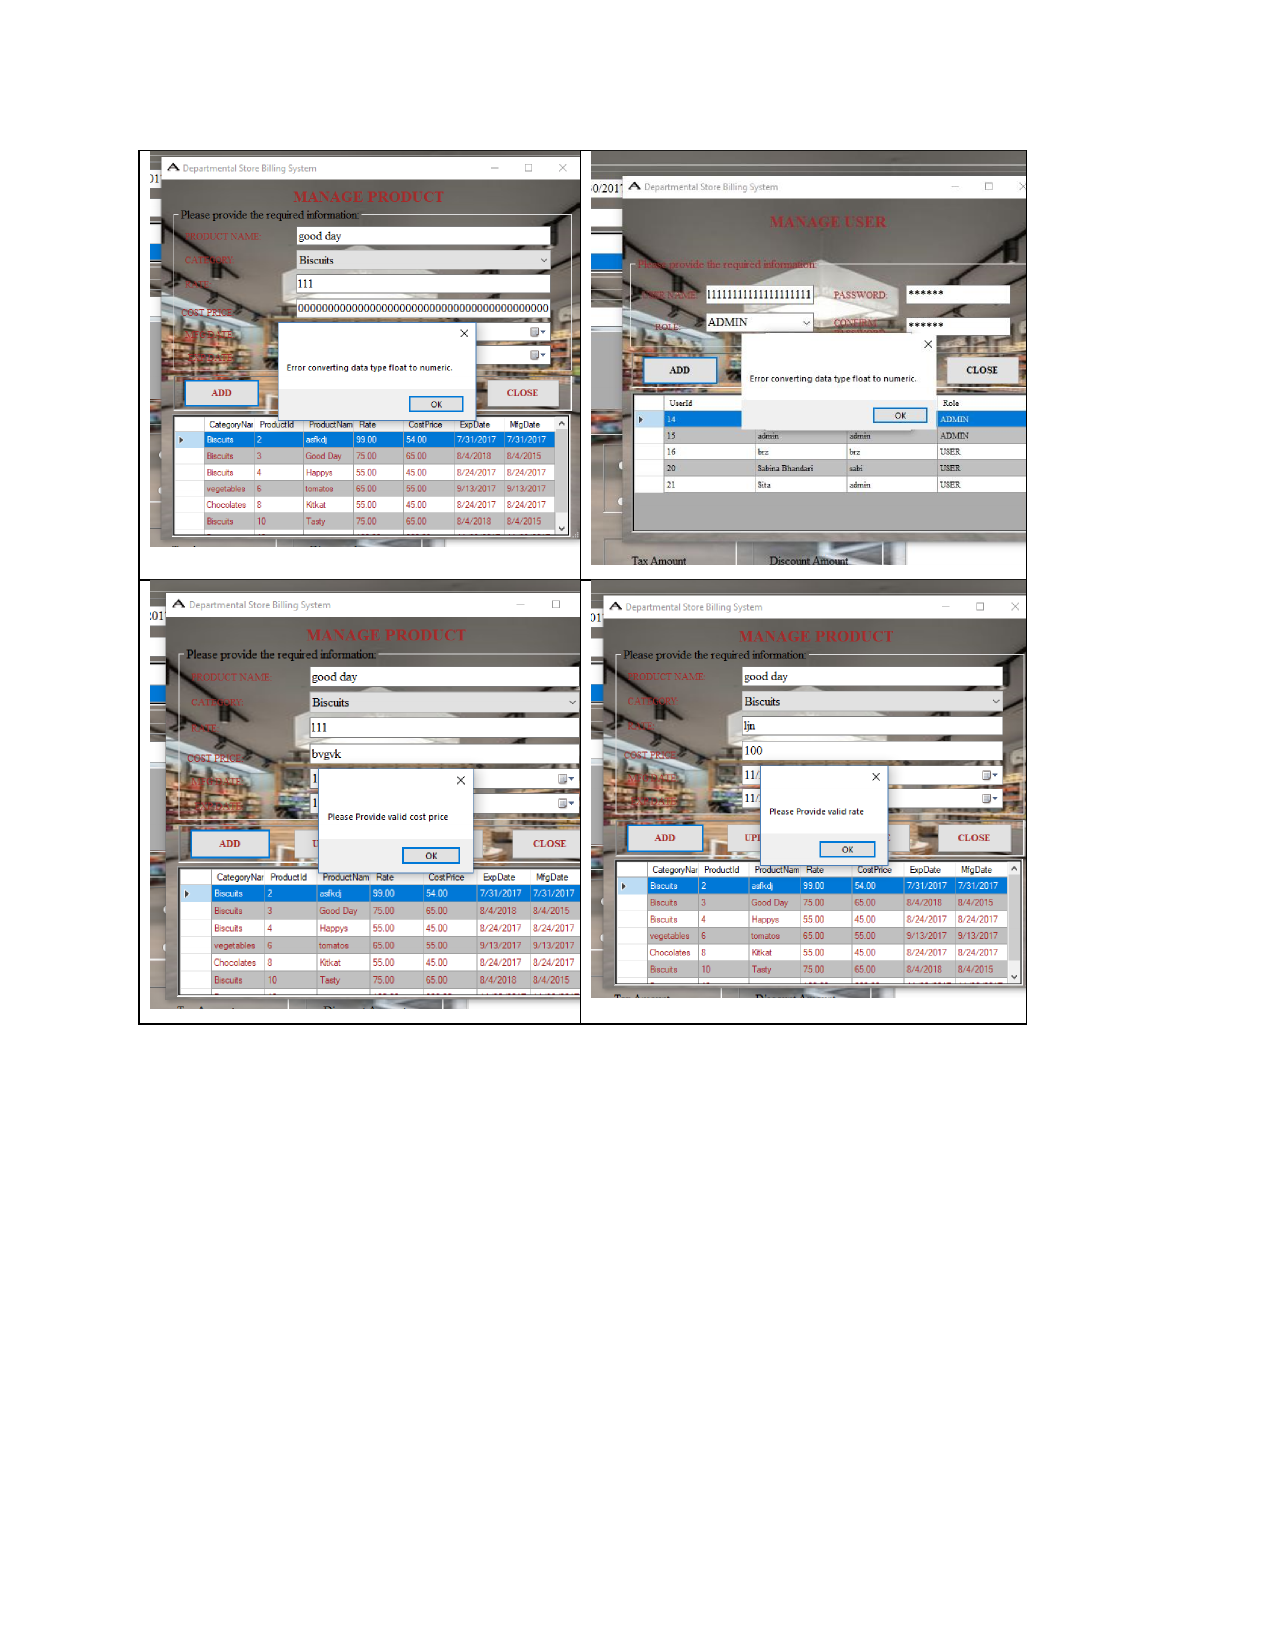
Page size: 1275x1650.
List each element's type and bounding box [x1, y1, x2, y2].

picture [590, 150, 1026, 565]
picture [149, 150, 580, 547]
picture [149, 579, 580, 1009]
picture [590, 579, 1026, 998]
